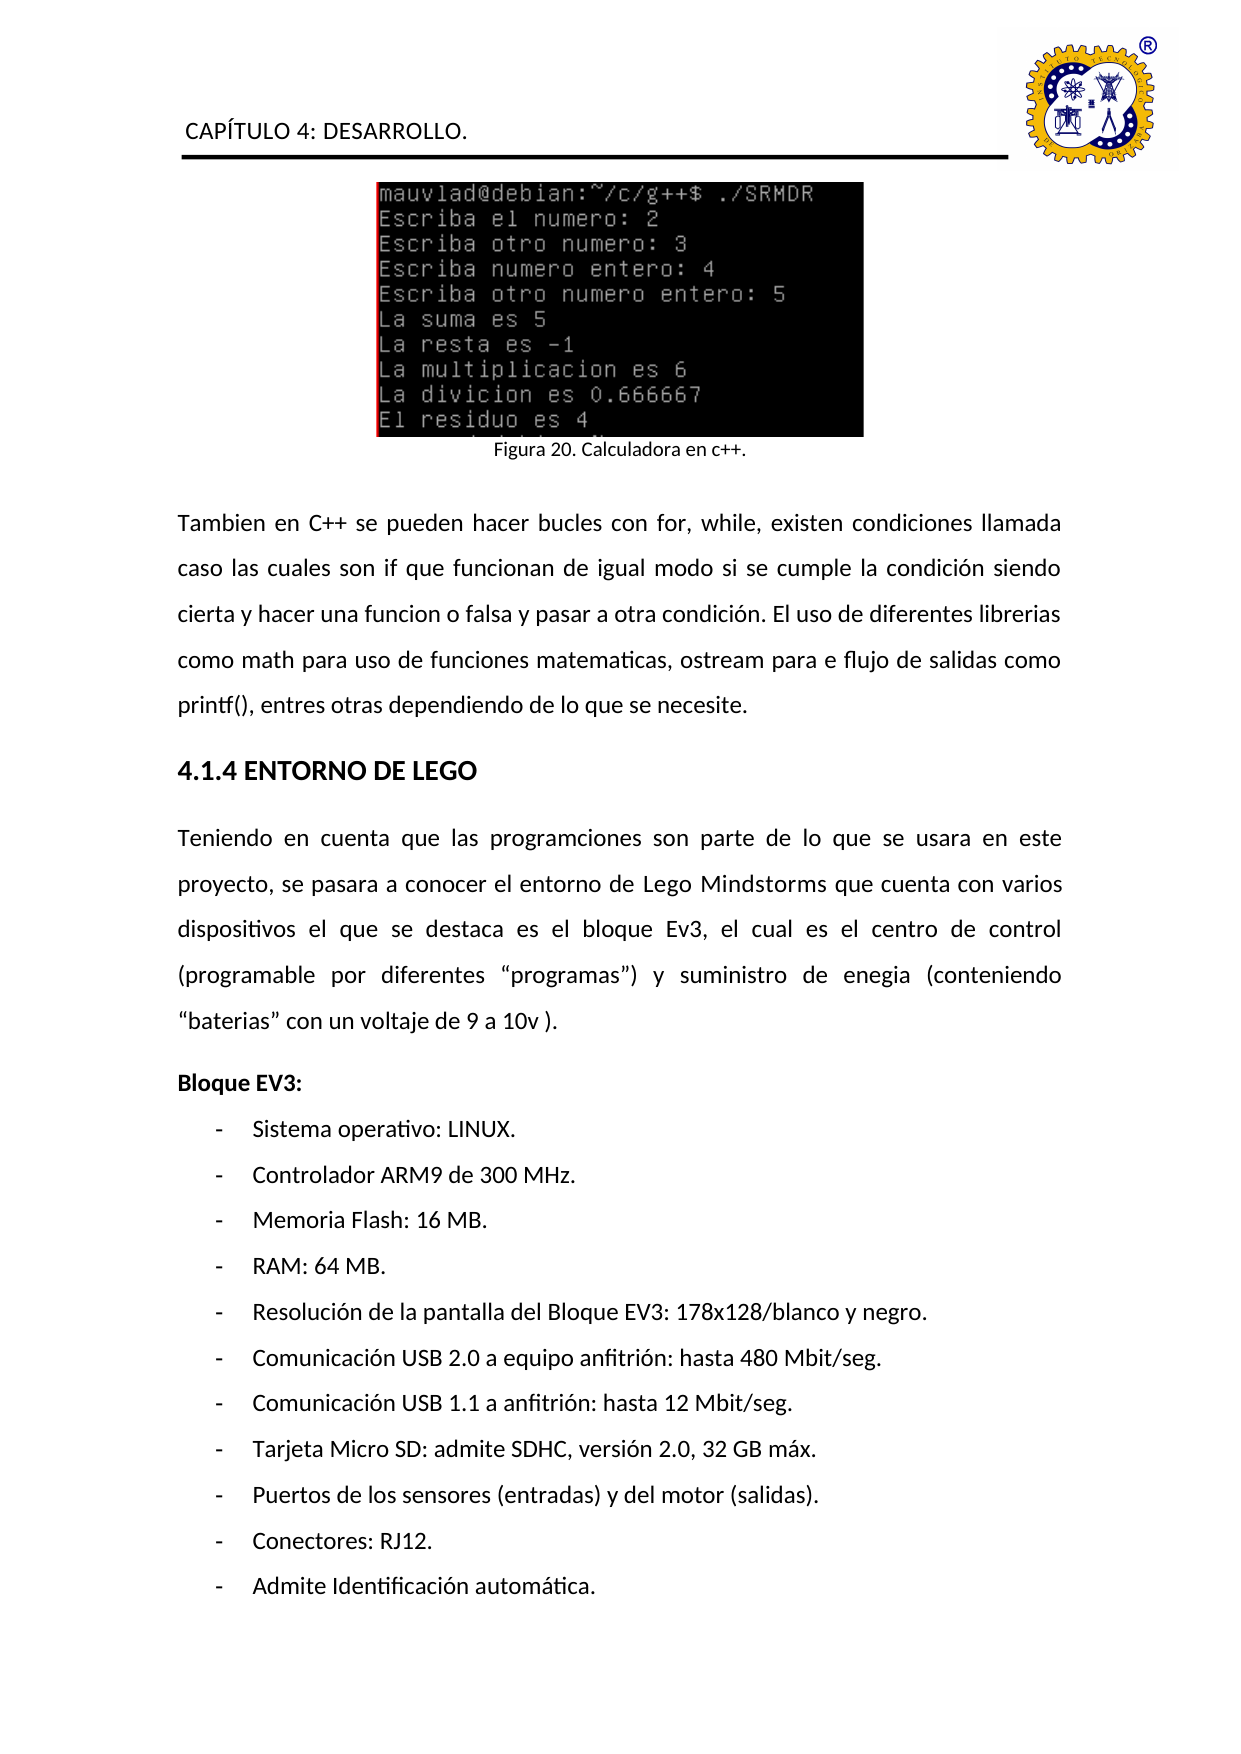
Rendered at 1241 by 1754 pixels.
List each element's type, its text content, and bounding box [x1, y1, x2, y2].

list Tarjeta Micro SD: admite SDHC, versión 2.0, 32 GB máx. [215, 1433, 1063, 1464]
list Memoria Flash: 16 MB. [215, 1205, 1063, 1235]
text Bloque EV3: [177, 1067, 1063, 1098]
list Conectores: RJ12. [215, 1525, 1063, 1555]
picture [996, 27, 1179, 171]
text Teniendo en cuenta que las programciones son parte de lo que se usara en este proyecto, se pasara a conocer el entorno de Lego Mindstorms que cuenta con varios dispositivos el que se destaca es el bloque Ev3, el cual es el centro de control (programable por diferentes “programas”) y suministro de enegia (conteniendo “baterias” con un voltaje de 9 a 10v ). [177, 822, 1063, 1036]
list Comunicación USB 2.0 a equipo anfitrión: hasta 480 Mbit/seg. [215, 1342, 1063, 1372]
list Resolución de la pantalla del Bloque EV3: 178x128/blanco y negro. [215, 1296, 1063, 1327]
picture [376, 182, 864, 437]
list Comunicación USB 1.1 a anfitrión: hasta 12 Mbit/seg. [215, 1388, 1063, 1418]
text Tambien en C++ se pueden hacer bucles con for, while, existen condiciones llamada caso las cuales son if que funcionan de igual modo si se cumple la condición siendo cierta y hacer una funcion o falsa y pasar a otra condición. El uso de diferentes librerias como math para uso de funciones matematicas, ostream para e flujo de salidas como printf(), entres otras dependiendo de lo que se necesite. [177, 507, 1063, 720]
list RAM: 64 MB. [215, 1250, 1063, 1281]
list Puertos de los sensores (entradas) y del motor (salidas). [215, 1479, 1063, 1509]
list Controlador ARM9 de 300 MHz. [215, 1159, 1063, 1189]
list Sistema operativo: LINUX. [215, 1113, 1063, 1144]
list Admite Identificación automática. [215, 1571, 1063, 1601]
text 4.1.4 entorno de lego [177, 752, 1063, 788]
